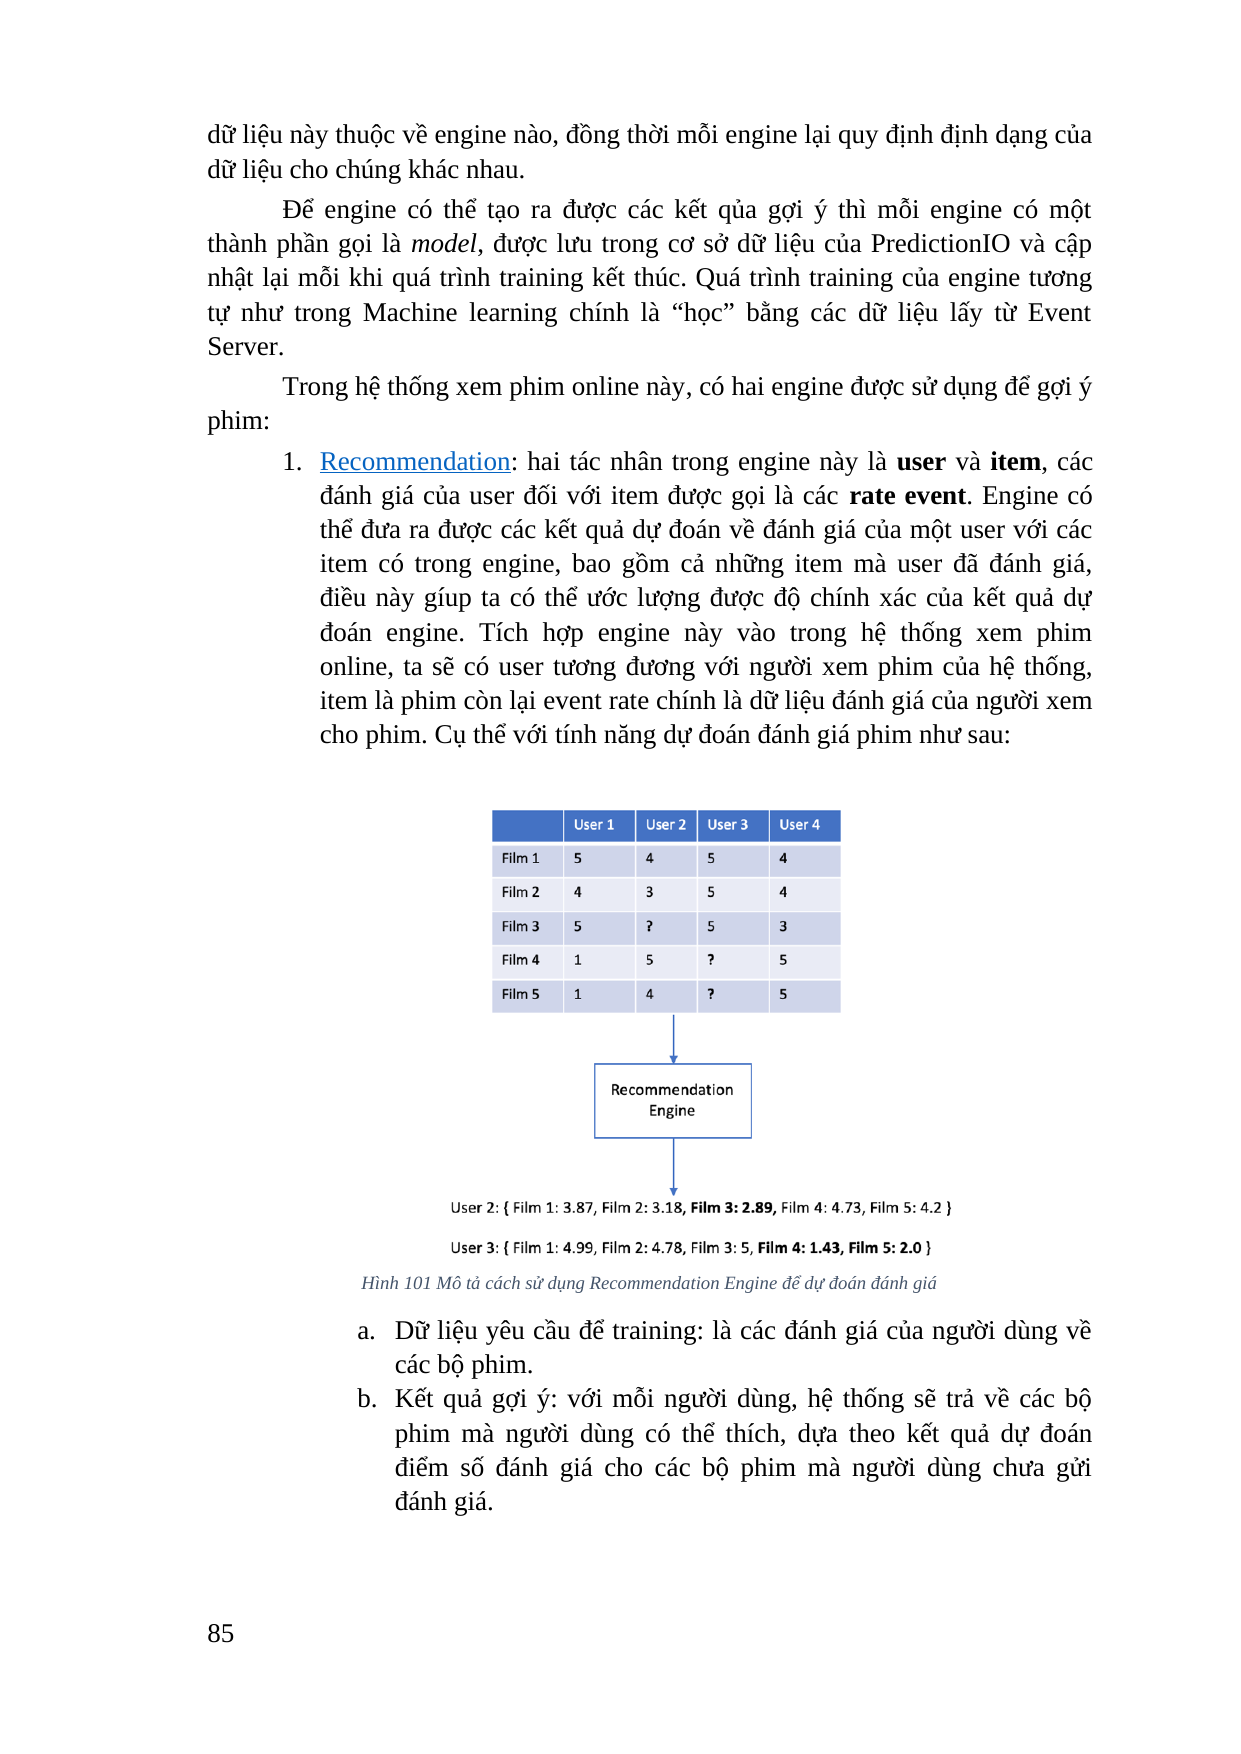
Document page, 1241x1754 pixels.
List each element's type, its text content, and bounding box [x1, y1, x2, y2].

list Dữ liệu yêu cầu để training: là các đánh giá của người dùng về các bộ phim. [357, 1314, 1093, 1379]
text Để engine có thể tạo ra được các kết qủa gợi ý thì mỗi engine có một thành phần gọi là model, được lưu trong cơ sở dữ liệu của PredictionIO và cập nhật lại mỗi khi quá trình training kết thúc. Quá trình training của engine tương tự như trong Machine learning chính là “học” bằng các dữ liệu lấy từ Event Server. [207, 193, 1093, 361]
picture [407, 792, 968, 1269]
list Kết quả gợi ý: với mỗi người dùng, hệ thống sẽ trả về các bộ phim mà người dùng có thể thích, dựa theo kết quả dự đoán điểm số đánh giá cho các bộ phim mà người dùng chưa gửi đánh giá. [357, 1383, 1093, 1516]
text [207, 118, 1093, 184]
list Recommendation: hai tác nhân trong engine này là user và item, các đánh giá của user đối với item được gọi là các rate event. Engine có thể đưa ra được các kết quả dự đoán về đánh giá của một user với các item có trong engine, bao gồm cả những item mà user đã đánh giá, điều này gíup ta có thể ước lượng được độ chính xác của kết quả dự đoán engine. Tích hợp engine này vào trong hệ thống xem phim online, ta sẽ có user tương đương với người xem phim của hệ thống, item là phim còn lại event rate chính là dữ liệu đánh giá của người xem cho phim. Cụ thể với tính năng dự đoán đánh giá phim như sau: [282, 445, 1093, 749]
text Trong hệ thống xem phim online này, có hai engine được sử dụng để gợi ý phim: [207, 370, 1093, 436]
